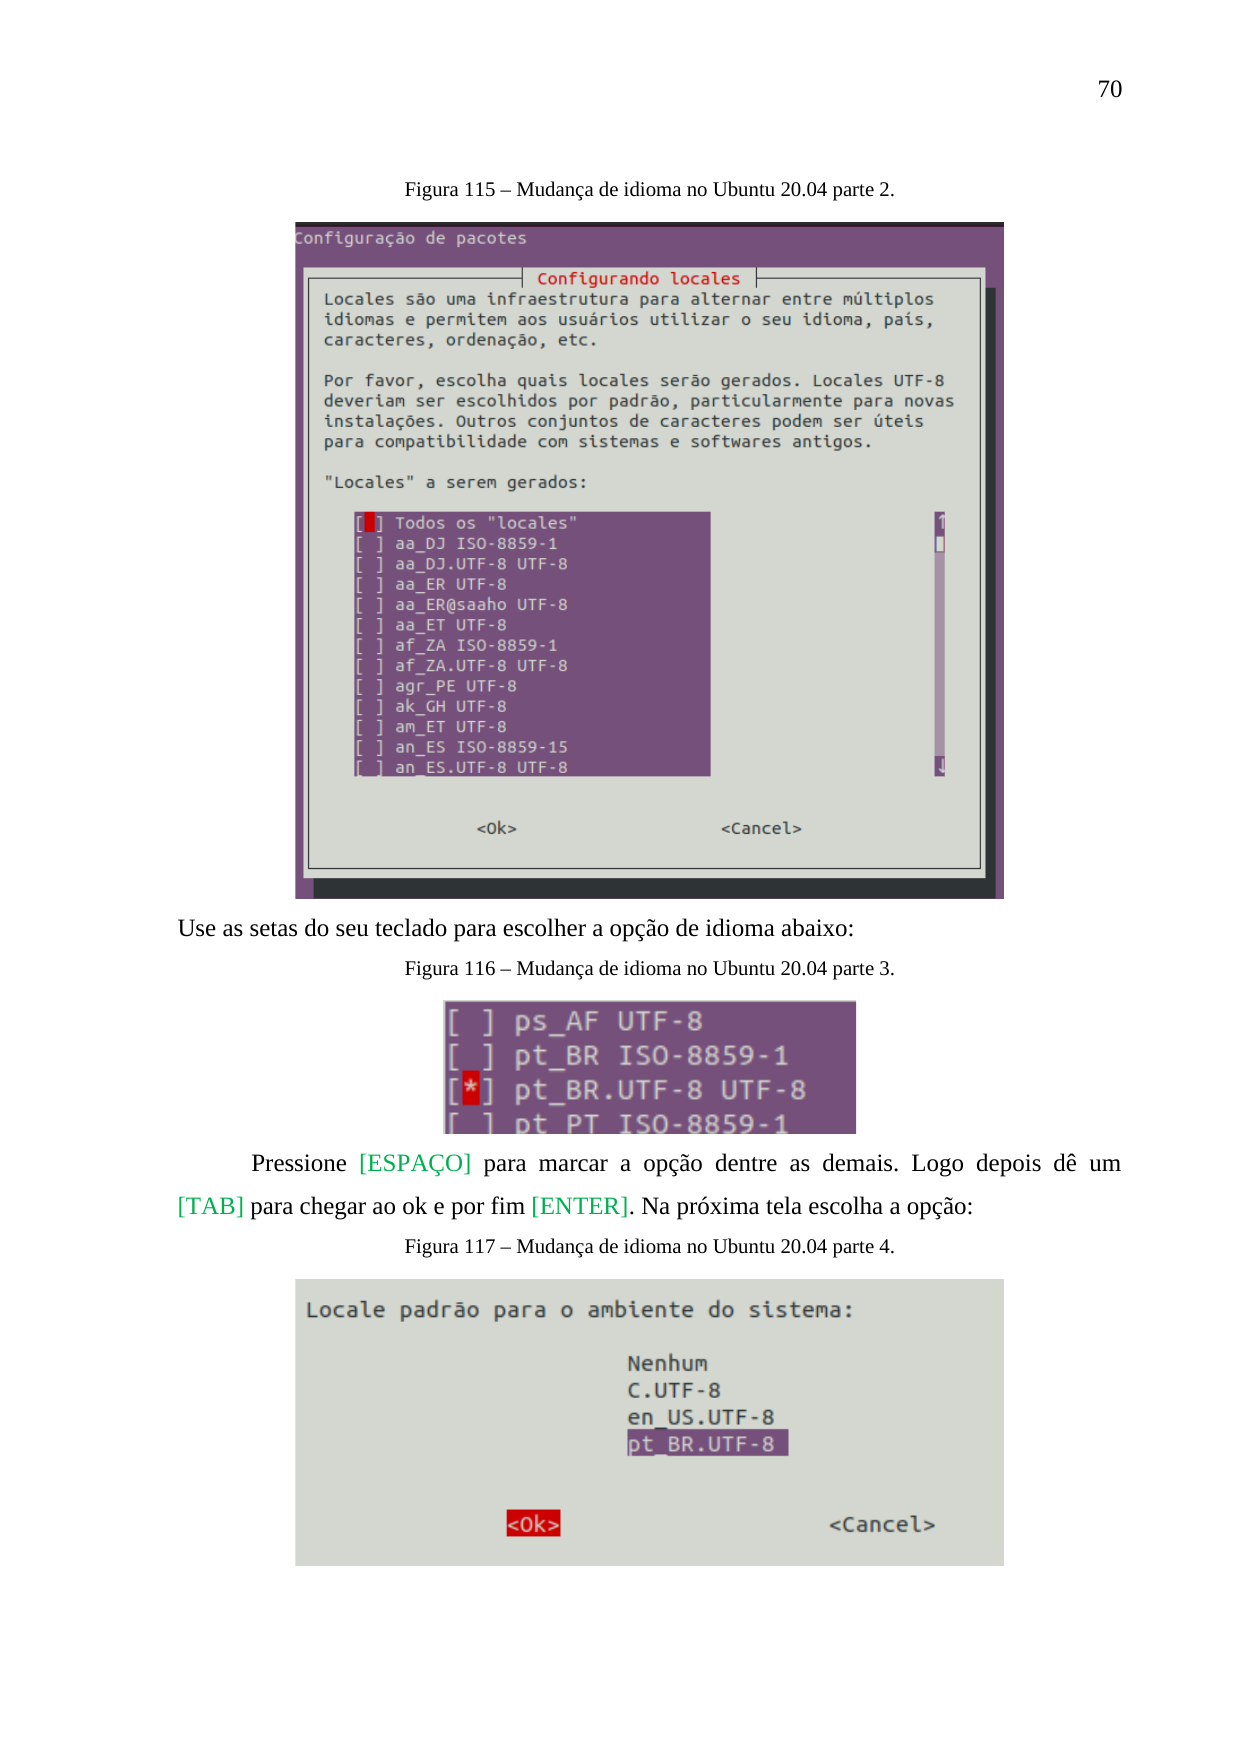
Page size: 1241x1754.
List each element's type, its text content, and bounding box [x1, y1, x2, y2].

picture [442, 1000, 857, 1134]
picture [295, 222, 1004, 899]
picture [295, 1279, 1004, 1566]
text Pressione [ESPAÇO] para marcar a opção dentre as demais. Logo depois dê um [TAB] para chegar ao ok e por fim [ENTER]. Na próxima tela escolha a opção: [177, 1148, 1122, 1220]
text Use as setas do seu teclado para escolher a opção de idioma abaixo: [177, 913, 1122, 942]
